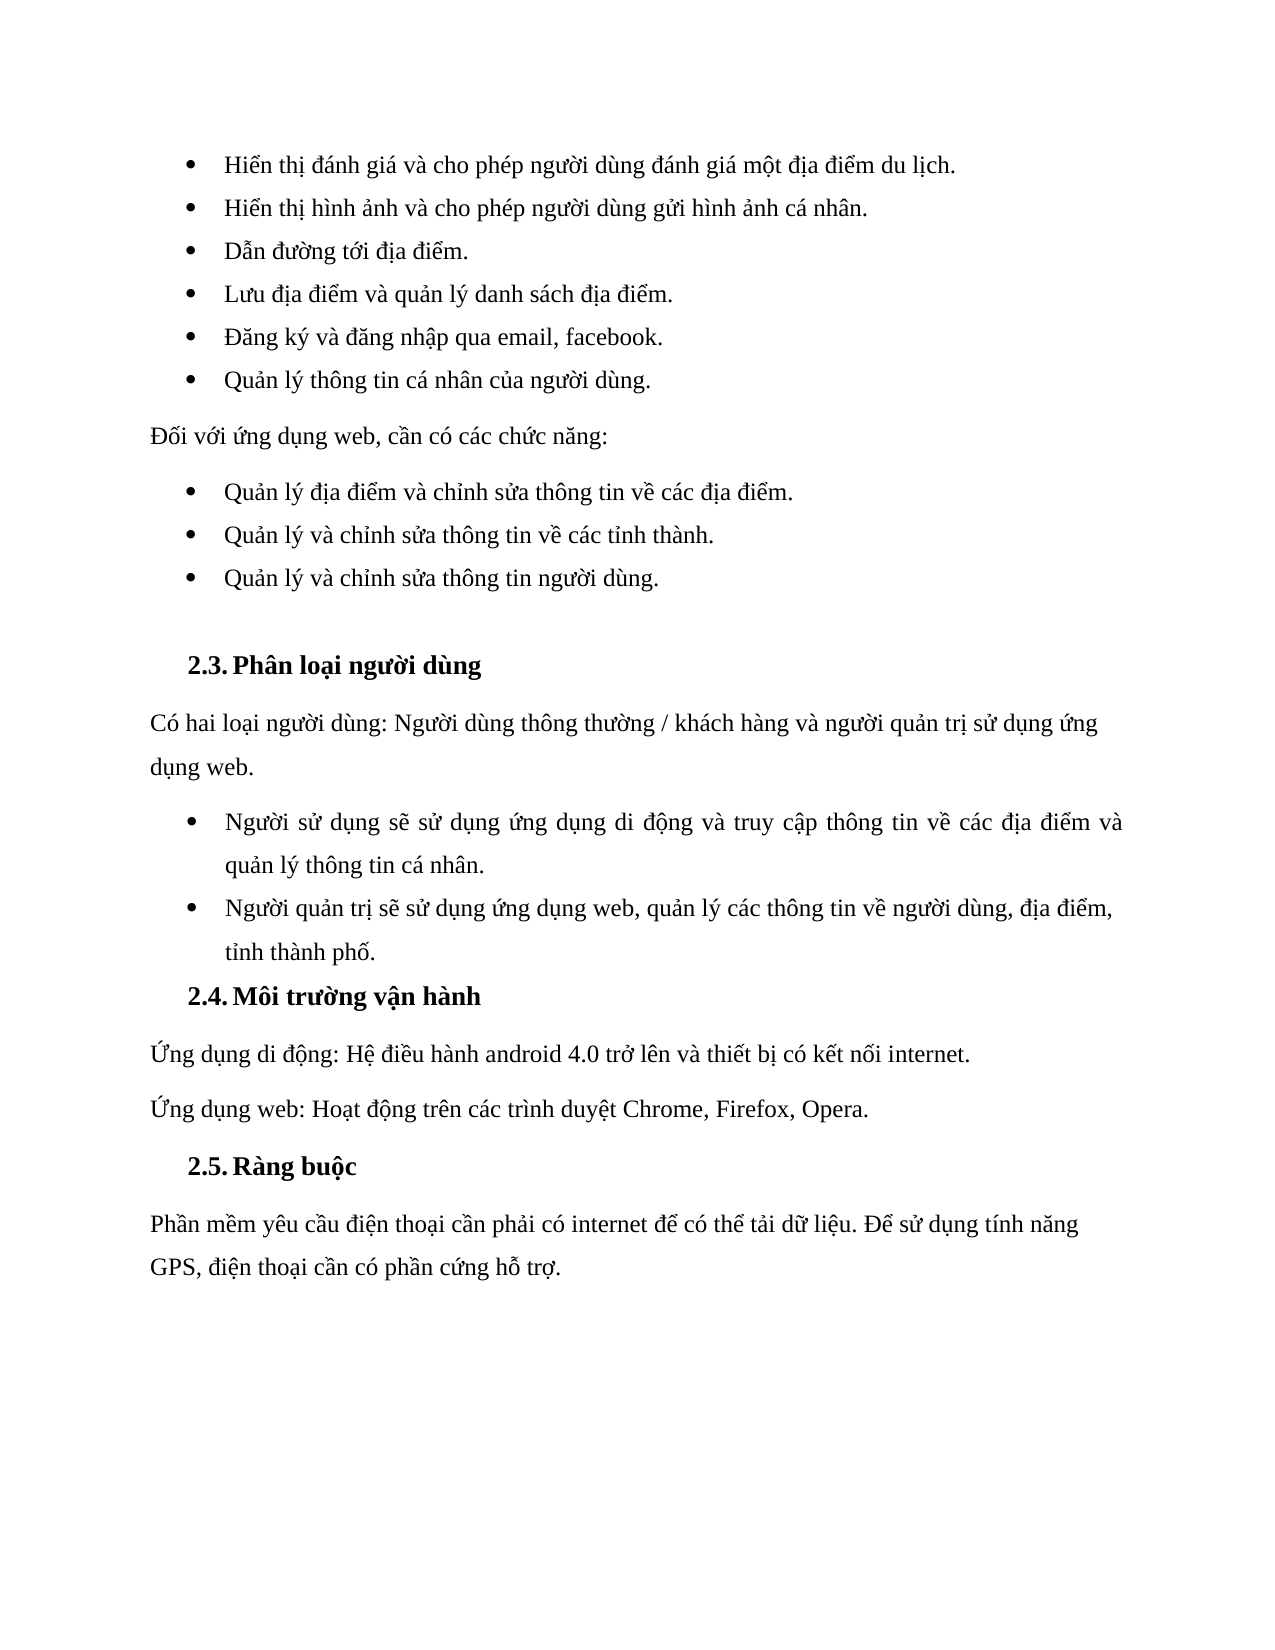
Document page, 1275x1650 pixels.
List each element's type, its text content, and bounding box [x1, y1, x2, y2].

list Dẫn đường tới địa điểm. [186, 236, 1125, 265]
text Phần mềm yêu cầu điện thoại cần phải có internet để có thể tải dữ liệu. Để sử dụng tính năng GPS, điện thoại cần có phần cứng hỗ trợ. [150, 1209, 1125, 1281]
list Người sử dụng sẽ sử dụng ứng dụng di động và truy cập thông tin về các địa điểm và quản lý thông tin cá nhân. [187, 807, 1125, 879]
list Phân loại người dùng [187, 649, 1125, 681]
list Hiển thị đánh giá và cho phép người dùng đánh giá một địa điểm du lịch. [186, 150, 1125, 179]
list Môi trường vận hành [187, 980, 1125, 1011]
list Người quản trị sẽ sử dụng ứng dụng web, quản lý các thông tin về người dùng, địa điểm, tỉnh thành phố. [187, 893, 1125, 965]
list Hiển thị hình ảnh và cho phép người dùng gửi hình ảnh cá nhân. [186, 193, 1125, 222]
list Ràng buộc [187, 1150, 1125, 1181]
list Quản lý thông tin cá nhân của người dùng. [186, 366, 1125, 394]
list Quản lý và chỉnh sửa thông tin người dùng. [186, 563, 1125, 592]
text Ứng dụng di động: Hệ điều hành android 4.0 trở lên và thiết bị có kết nối internet. [150, 1039, 1125, 1068]
list Quản lý và chỉnh sửa thông tin về các tỉnh thành. [186, 520, 1125, 549]
list Lưu địa điểm và quản lý danh sách địa điểm. [186, 279, 1125, 308]
text Có hai loại người dùng: Người dùng thông thường / khách hàng và người quản trị sử dụng ứng dụng web. [150, 708, 1125, 780]
text Đối với ứng dụng web, cần có các chức năng: [150, 421, 1125, 450]
text Ứng dụng web: Hoạt động trên các trình duyệt Chrome, Firefox, Opera. [150, 1094, 1125, 1123]
list Quản lý địa điểm và chỉnh sửa thông tin về các địa điểm. [186, 477, 1125, 506]
list Đăng ký và đăng nhập qua email, facebook. [186, 322, 1125, 351]
